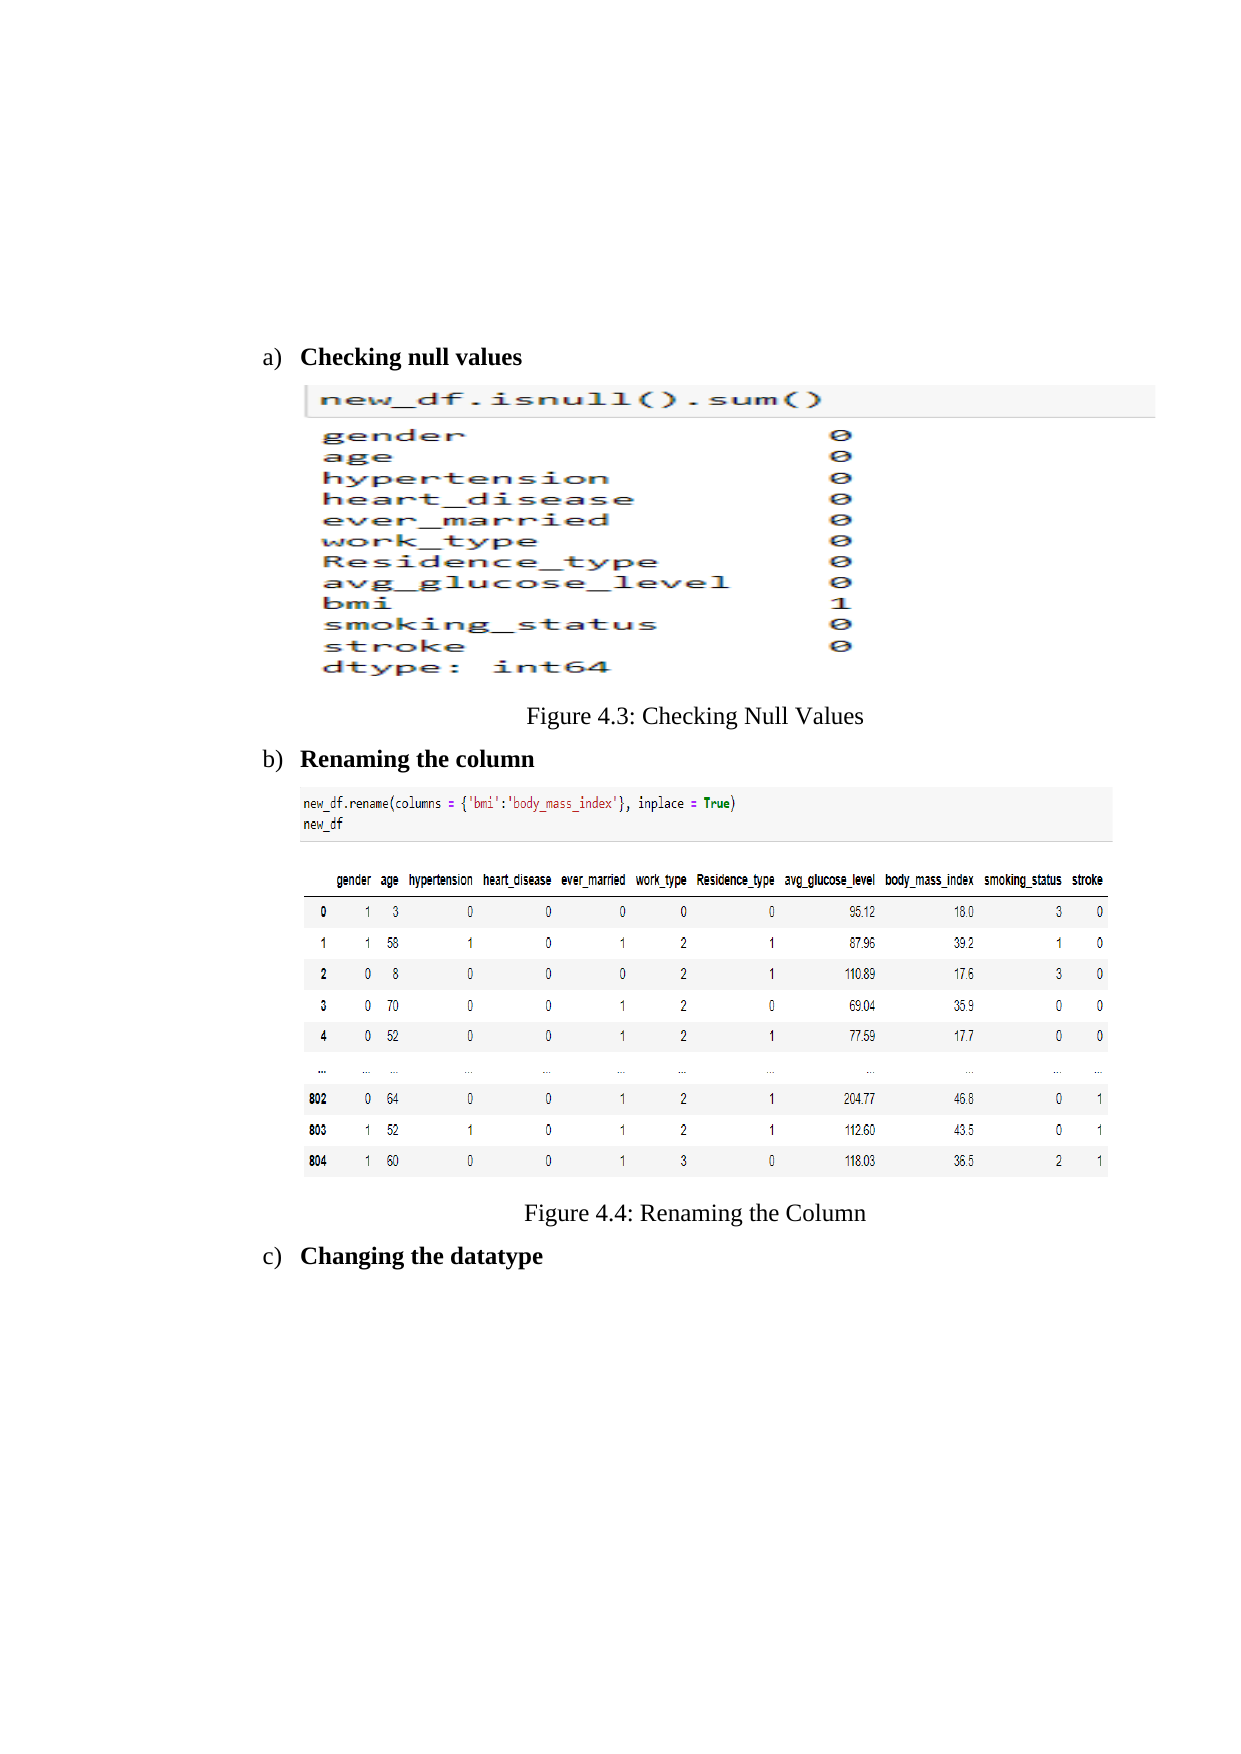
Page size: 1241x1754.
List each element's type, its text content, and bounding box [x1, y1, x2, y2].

picture [300, 787, 1113, 1184]
list Figure 4.4: Renaming the Column [300, 1198, 1090, 1227]
list Renaming the column [262, 744, 1090, 773]
picture [300, 385, 1156, 688]
list Checking null values [262, 342, 1090, 371]
list Figure 4.3: Checking Null Values [300, 701, 1090, 730]
list Changing the datatype [262, 1241, 1090, 1270]
